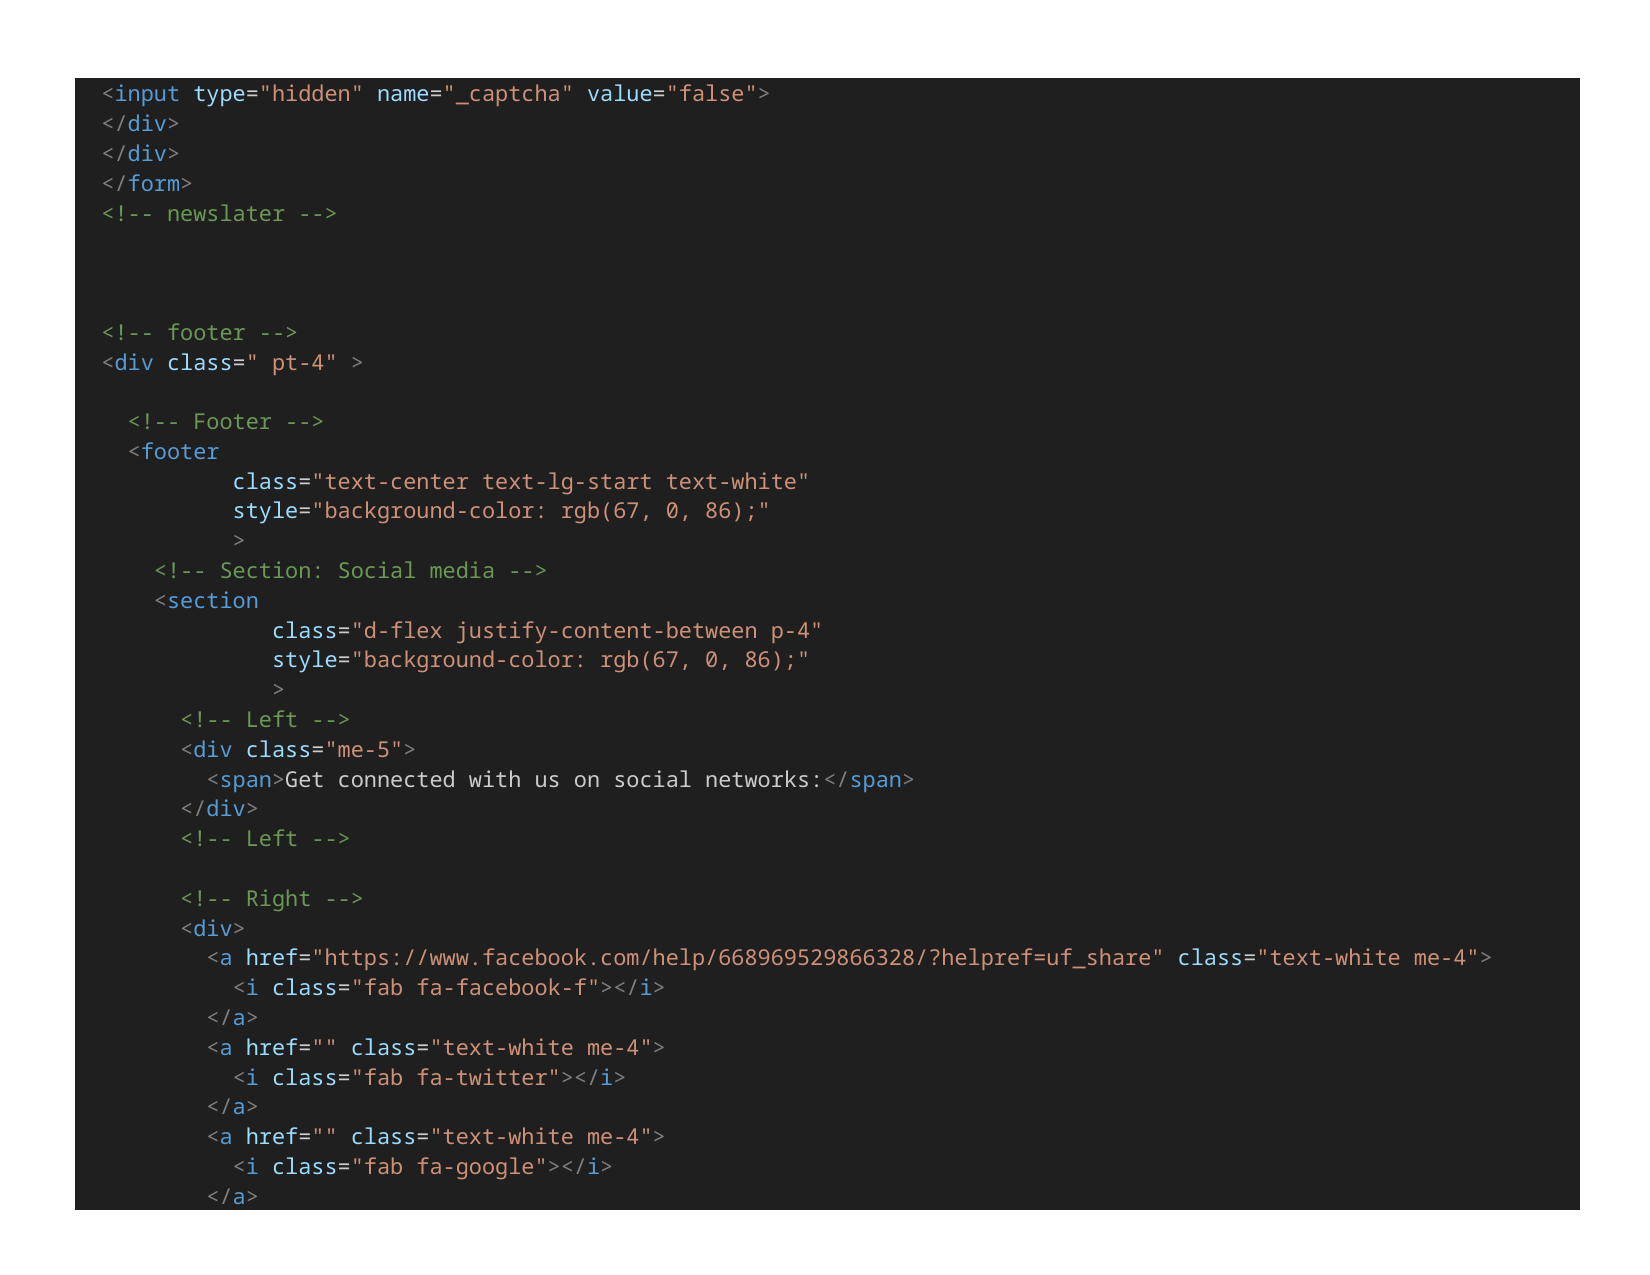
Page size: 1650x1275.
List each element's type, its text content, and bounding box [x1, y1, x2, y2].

text <div class=" pt-4" > [75, 346, 1580, 376]
text <i class="fab fa-facebook-f"></i> [75, 972, 1580, 1002]
text style="background-color: rgb(67, 0, 86);" [75, 495, 1580, 525]
text <section [75, 585, 1580, 614]
text style="background-color: rgb(67, 0, 86);" [75, 644, 1580, 674]
text </a> [75, 1181, 1580, 1210]
text <!-- footer --> [75, 317, 1580, 346]
text <i class="fab fa-google"></i> [75, 1151, 1580, 1181]
text class="text-center text-lg-start text-white" [75, 466, 1580, 495]
text <!-- Right --> [75, 883, 1580, 912]
text </div> [75, 793, 1580, 823]
text <i class="fab fa-twitter"></i> [75, 1061, 1580, 1091]
text <!-- Left --> [75, 823, 1580, 853]
text <!-- Left --> [75, 704, 1580, 734]
text <!-- Footer --> [75, 406, 1580, 436]
text <!-- newslater --> [75, 197, 1580, 227]
text class="d-flex justify-content-between p-4" [75, 614, 1580, 644]
text <!-- Section: Social media --> [75, 555, 1580, 585]
text <footer [75, 436, 1580, 466]
text <a href="" class="text-white me-4"> [75, 1032, 1580, 1061]
text <a href="https://www.facebook.com/help/668969529866328/?helpref=uf_share" class="text-white me-4"> [75, 942, 1580, 972]
text <input type="hidden" name="_captcha" value="false"> [75, 78, 1580, 108]
text > [75, 525, 1580, 555]
text <div> [75, 912, 1580, 942]
text </a> [75, 1002, 1580, 1032]
text > [75, 674, 1580, 704]
text </div> [75, 108, 1580, 138]
text <a href="" class="text-white me-4"> [75, 1121, 1580, 1151]
text </div> [75, 138, 1580, 168]
text </a> [75, 1091, 1580, 1121]
text <div class="me-5"> [75, 734, 1580, 763]
text </form> [75, 168, 1580, 197]
text <span>Get connected with us on social networks:</span> [75, 763, 1580, 793]
